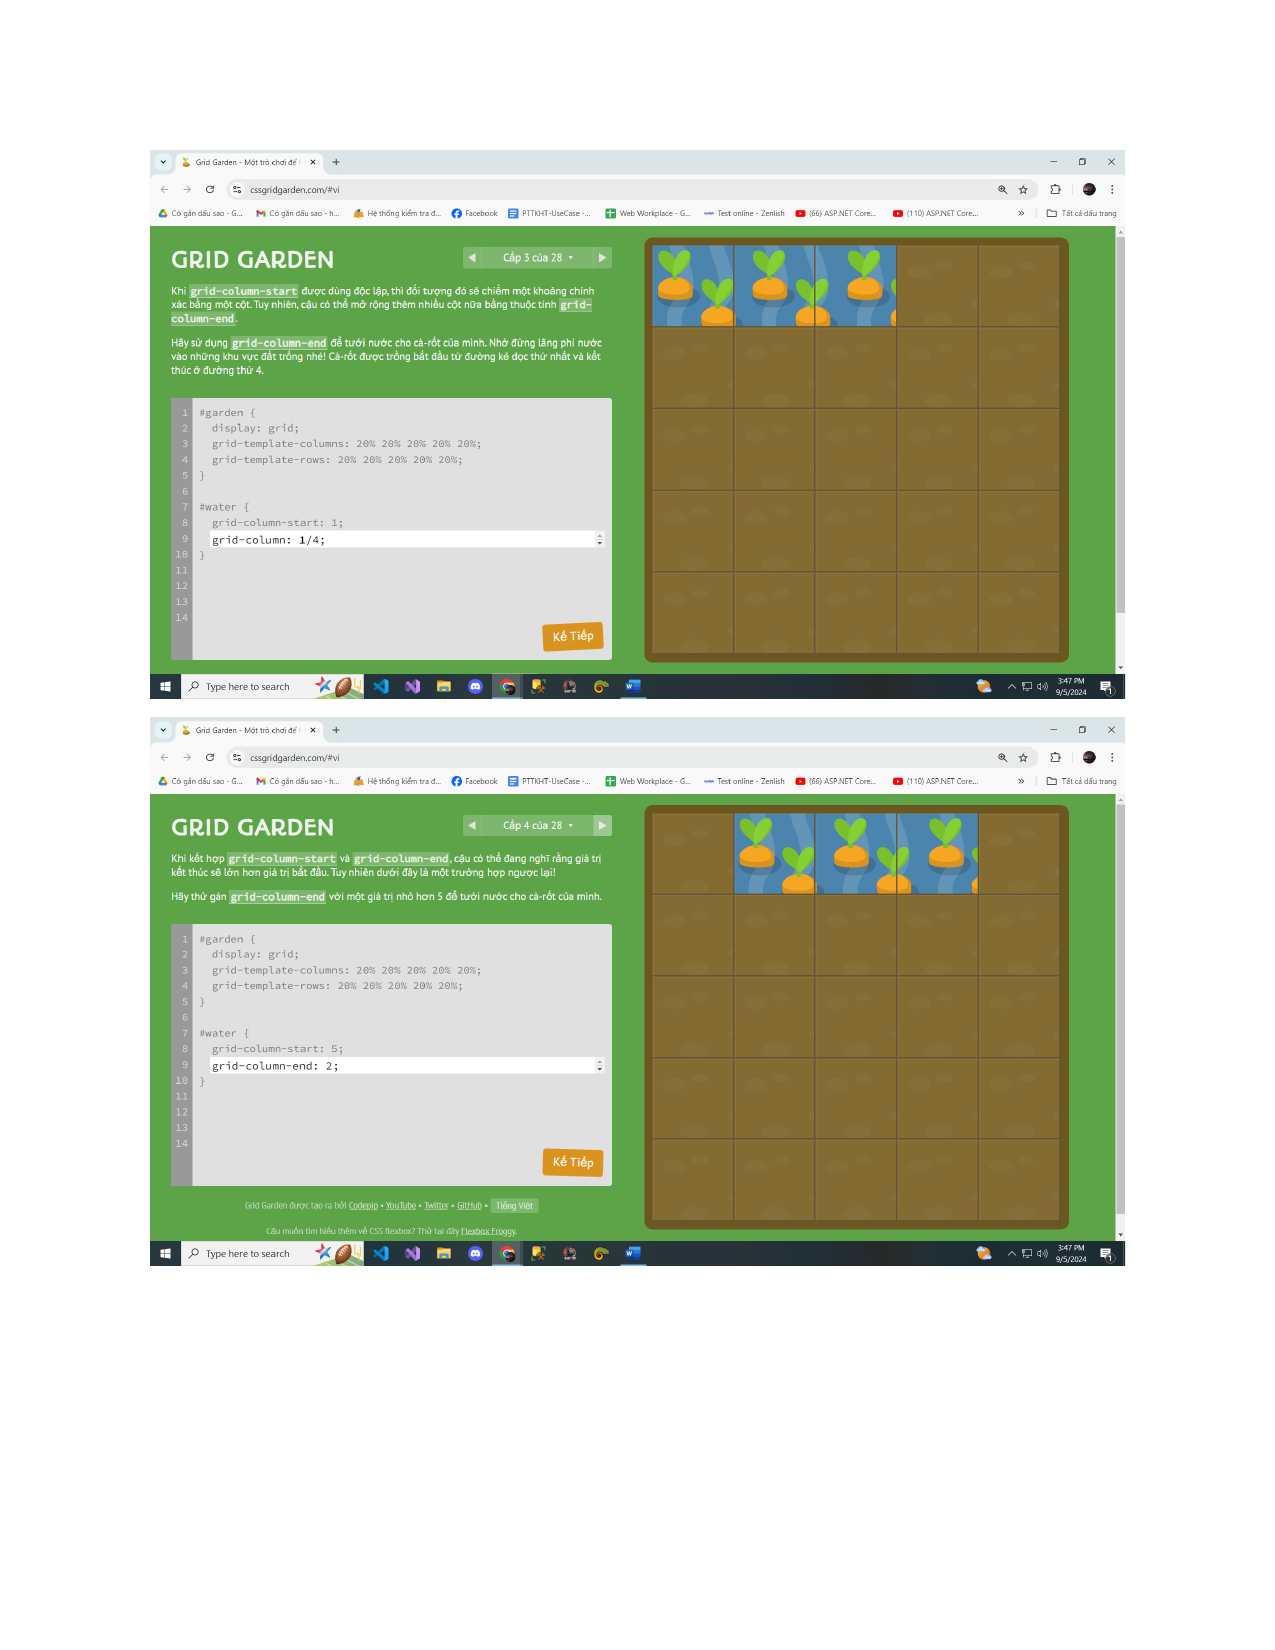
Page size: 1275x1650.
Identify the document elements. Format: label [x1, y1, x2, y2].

picture [150, 717, 1125, 1266]
picture [150, 150, 1125, 699]
